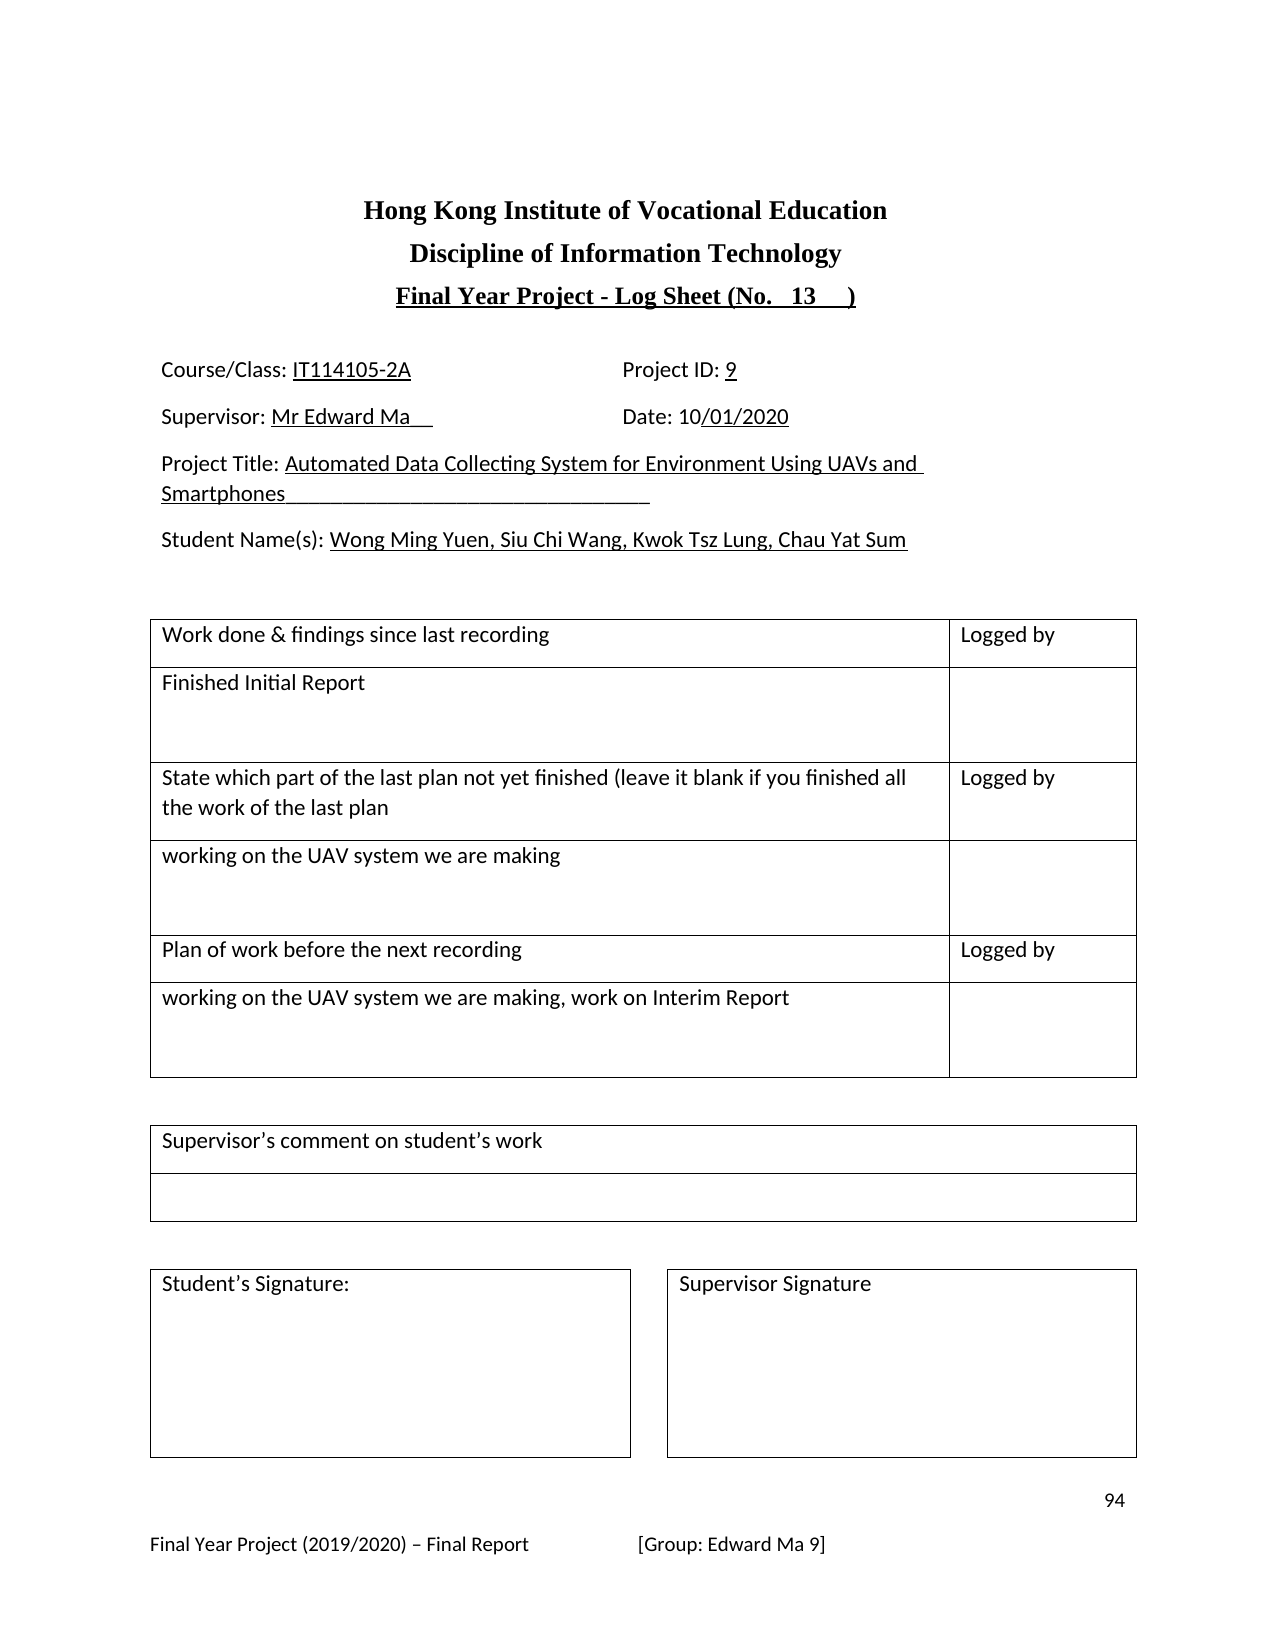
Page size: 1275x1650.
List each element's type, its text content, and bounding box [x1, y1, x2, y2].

table_header Project ID: 9 [611, 355, 1072, 402]
table_cell Logged by [950, 763, 1136, 840]
table_cell Logged by [950, 936, 1136, 982]
text Discipline of Information Technology [150, 238, 1101, 269]
table_cell Project Title: Automated Data Collecting System for Environment Using UAVs and Smartphones________________________________ [150, 449, 1072, 526]
table_cell [950, 841, 1136, 934]
table_header Student’s Signature: [151, 1270, 630, 1457]
table_cell working on the UAV system we are making [151, 841, 949, 934]
table_cell Finished Initial Report [151, 668, 949, 762]
text Final Year Project - Log Sheet (No. 13 ) [150, 281, 1101, 310]
table_header [631, 1269, 667, 1457]
table_header Supervisor Signature [668, 1270, 1136, 1457]
text Hong Kong Institute of Vocational Education [150, 194, 1101, 225]
table_cell Supervisor: Mr Edward Ma__ [150, 402, 611, 449]
table_header Logged by [950, 620, 1136, 667]
table_cell Date: 10/01/2020 [611, 402, 1072, 449]
table_cell State which part of the last plan not yet finished (leave it blank if you finished all the work of the last plan [151, 763, 949, 840]
table_cell [950, 983, 1136, 1077]
table_cell Plan of work before the next recording [151, 936, 949, 982]
table_cell [950, 668, 1136, 762]
table_header Course/Class: IT114105-2A [150, 355, 611, 402]
table_cell [151, 1174, 1136, 1221]
table_header Supervisor’s comment on student’s work [151, 1126, 1136, 1173]
table_cell Student Name(s): Wong Ming Yuen, Siu Chi Wang, Kwok Tsz Lung, Chau Yat Sum [150, 526, 1072, 572]
table_cell working on the UAV system we are making, work on Interim Report [151, 983, 949, 1077]
table_header Work done & findings since last recording [151, 620, 949, 667]
